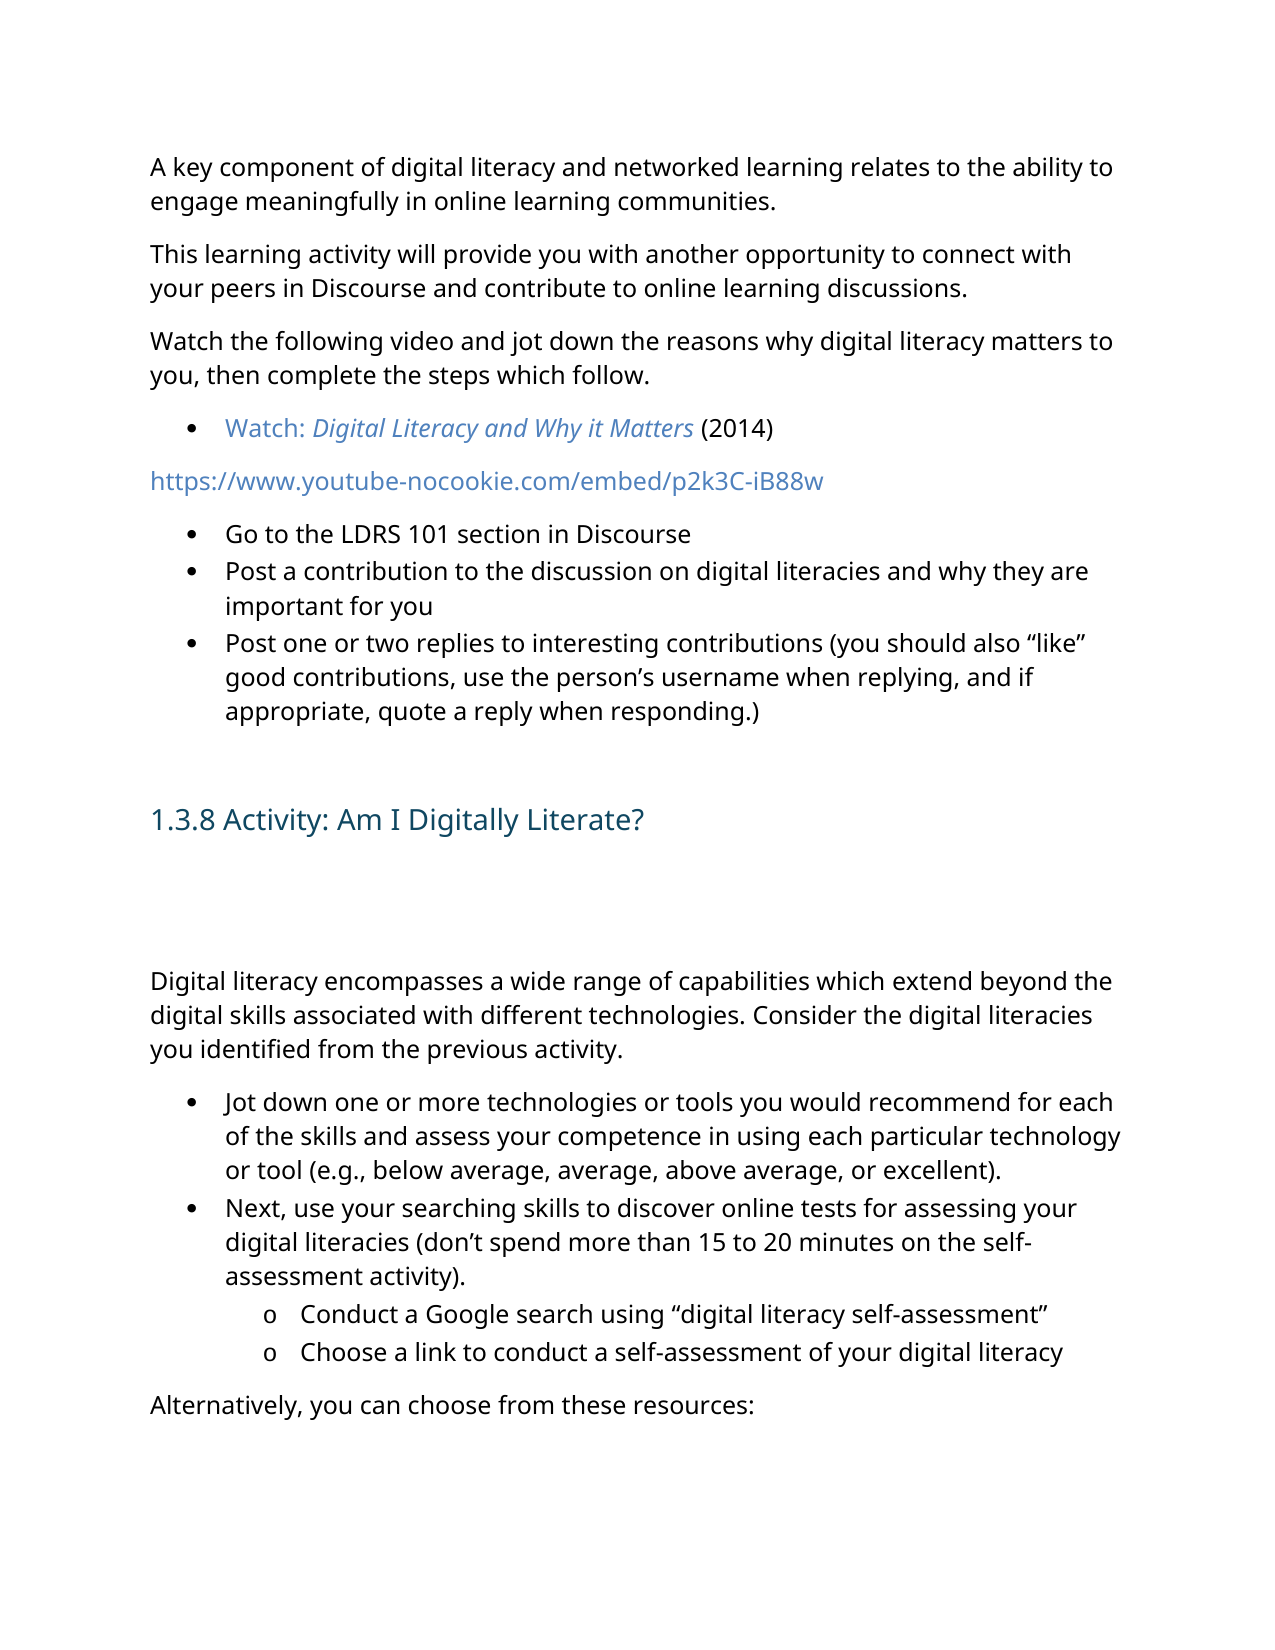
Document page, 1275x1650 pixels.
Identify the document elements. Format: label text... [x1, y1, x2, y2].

text https://www.youtube-nocookie.com/embed/p2k3C-iB88w [150, 463, 1125, 497]
list Go to the LDRS 101 section in Discourse [187, 516, 1125, 550]
list Post one or two replies to interesting contributions (you should also “like” good contributions, use the person’s username when replying, and if appropriate, quote a reply when responding.) [187, 626, 1125, 728]
list Post a contribution to the discussion on digital literacies and why they are important for you [187, 554, 1125, 622]
text Alternatively, you can choose from these resources: [150, 1388, 1125, 1422]
list Next, use your searching skills to discover online tests for assessing your digital literacies (don’t spend more than 15 to 20 minutes on the self-assessment activity). [187, 1191, 1125, 1293]
list Conduct a Google search using “digital literacy self-assessment” [262, 1297, 1125, 1331]
text This learning activity will provide you with another opportunity to connect with your peers in Discourse and contribute to online learning discussions. [150, 237, 1125, 305]
list Watch: Digital Literacy and Why it Matters (2014) [187, 411, 1125, 445]
subtitle 1.3.8 Activity: Am I Digitally Literate? [150, 800, 1125, 839]
list Choose a link to conduct a self-assessment of your digital literacy [262, 1334, 1125, 1369]
list Jot down one or more technologies or tools you would recommend for each of the skills and assess your competence in using each particular technology or tool (e.g., below average, average, above average, or excellent). [187, 1085, 1125, 1187]
text A key component of digital literacy and networked learning relates to the ability to engage meaningfully in online learning communities. [150, 150, 1125, 218]
text Digital literacy encompasses a wide range of capabilities which extend beyond the digital skills associated with different technologies. Consider the digital literacies you identified from the previous activity. [150, 964, 1125, 1066]
text Watch the following video and jot down the reasons why digital literacy matters to you, then complete the steps which follow. [150, 324, 1125, 392]
